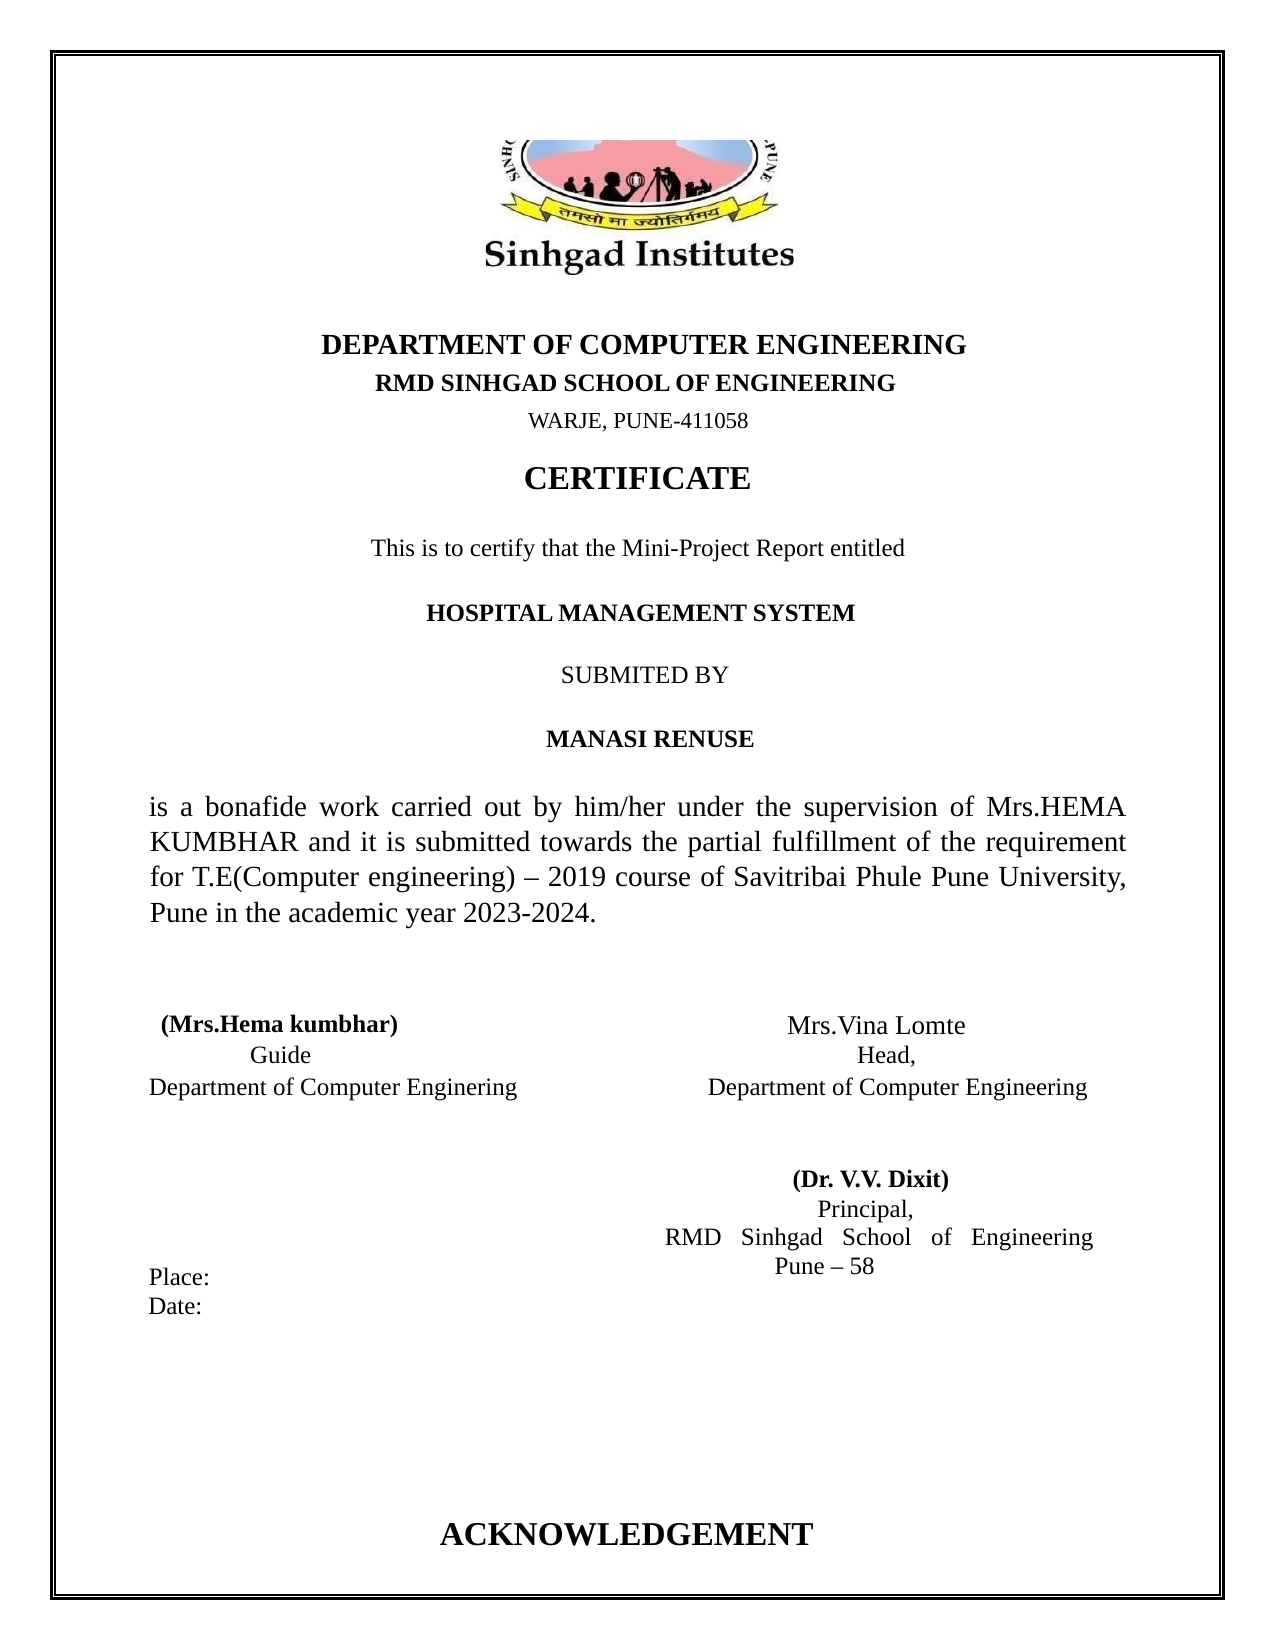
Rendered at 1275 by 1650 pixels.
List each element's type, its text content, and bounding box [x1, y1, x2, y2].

text RMD SINHGAD SCHOOL OF ENGINEERING [149, 368, 1122, 397]
text WARJE, PUNE-411058 [149, 407, 1127, 434]
table_cell Department of Computer Engineering [665, 1072, 1094, 1164]
table_header Mrs.Vina Lomte [665, 1009, 1094, 1041]
table_cell Place: Date: [65, 1165, 664, 1325]
subtitle CERTIFICATE [148, 458, 1127, 496]
picture [485, 140, 794, 275]
table_cell Guide [65, 1041, 664, 1072]
text MANASI RENUSE [149, 724, 870, 753]
text ACKNOWLEDGEMENT [152, 1515, 1126, 1553]
text HOSPITAL MANAGEMENT SYSTEM [426, 598, 987, 627]
table_cell Head, [665, 1041, 1094, 1072]
text is a bonafide work carried out by him/her under the supervision of Mrs.HEMA KUMBHAR and it is submitted towards the partial fulfillment of the requirement for T.E(Computer engineering) – 2019 course of Savitribai Phule Pune University, Pune in the academic year 2023-2024. [148, 789, 1127, 928]
text SUBMITED BY [554, 660, 987, 689]
table_cell Department of Computer Enginering [65, 1072, 664, 1164]
text DEPARTMENT OF COMPUTER ENGINEERING [299, 327, 1127, 361]
text This is to certify that the Mini-Project Report entitled [148, 533, 1127, 561]
table_header (Mrs.Hema kumbhar) [65, 1009, 664, 1041]
table_cell (Dr. V.V. Dixit) Principal, RMD Sinhgad School of Engineering Pune – 58 [665, 1165, 1094, 1325]
